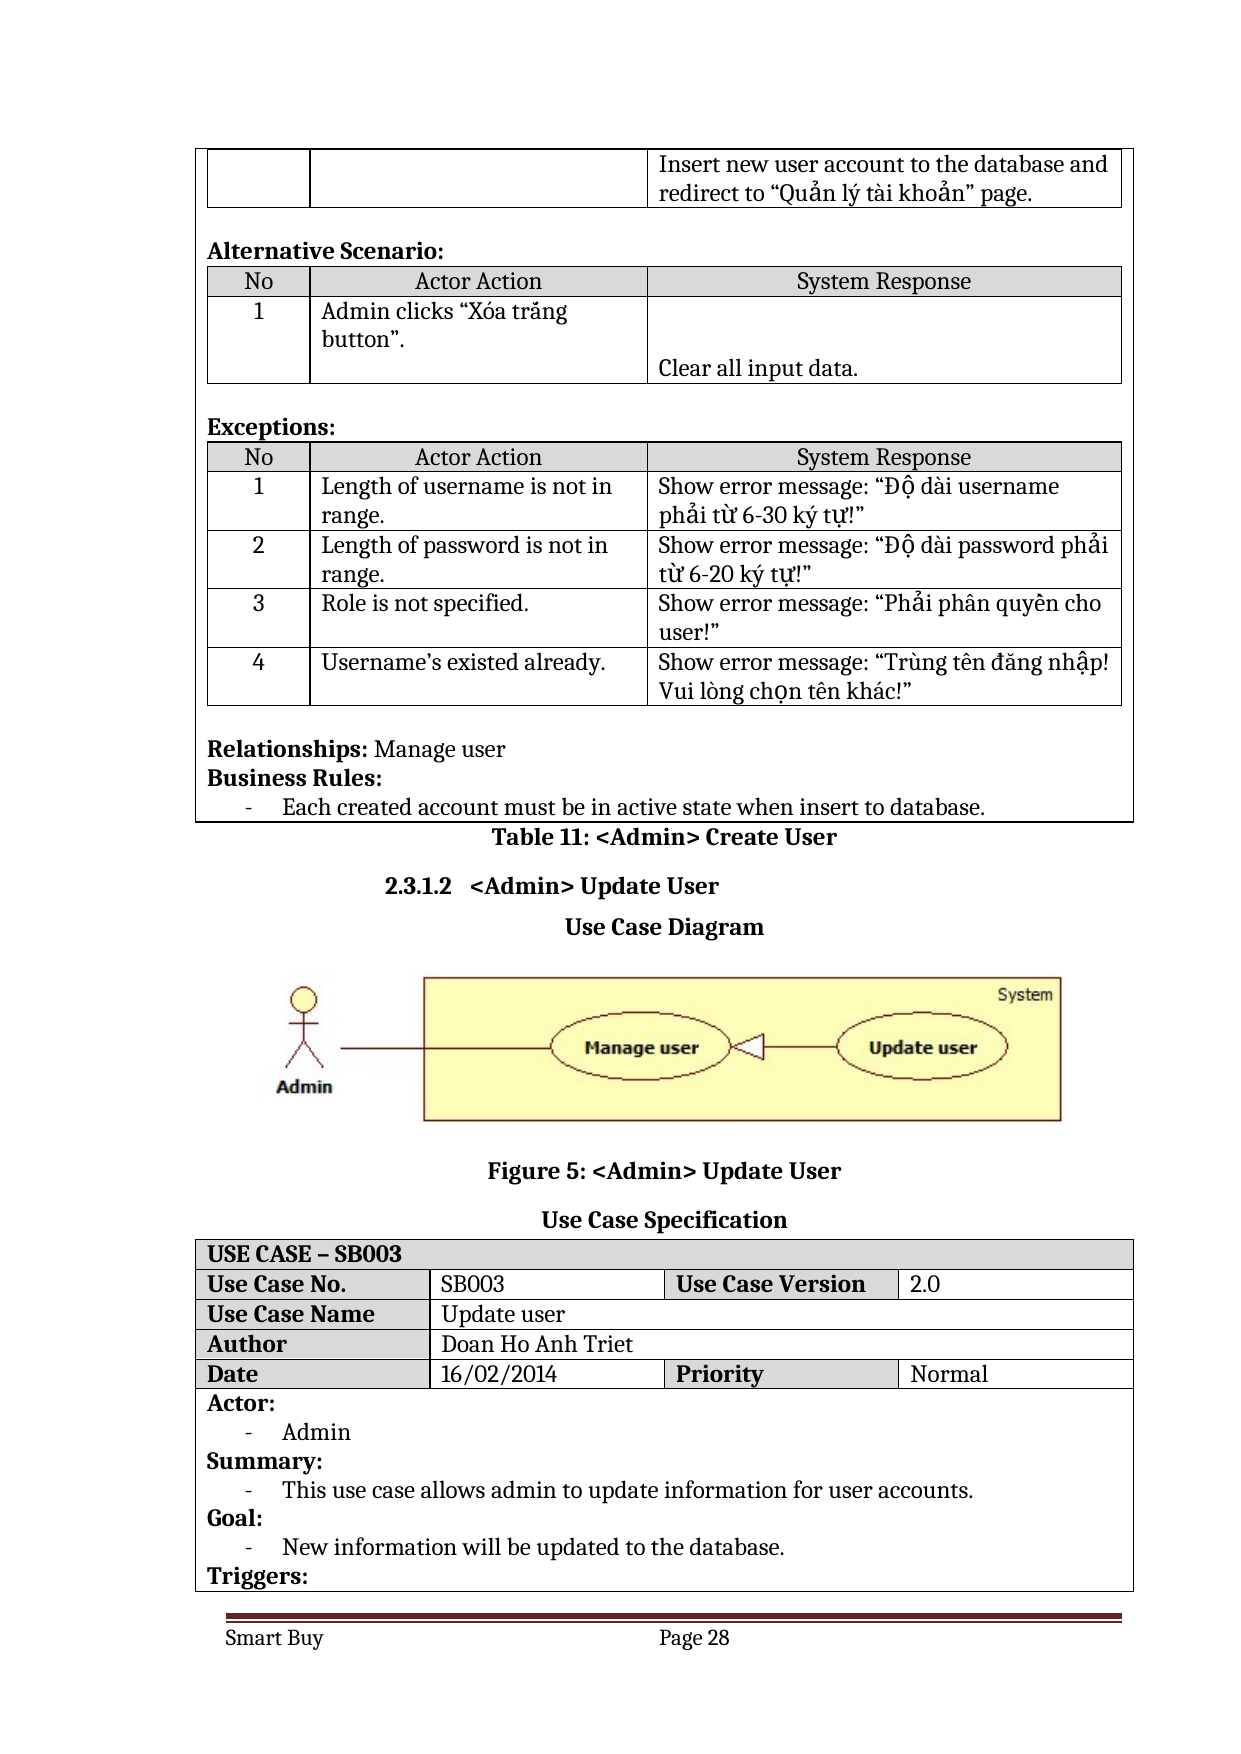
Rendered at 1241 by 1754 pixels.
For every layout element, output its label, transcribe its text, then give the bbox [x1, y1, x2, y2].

table_header USE CASE – SB003 [196, 1240, 1133, 1269]
picture [236, 946, 1093, 1153]
table_cell Use Case Name [196, 1300, 429, 1329]
table_cell Use Case No. [196, 1270, 429, 1299]
table_cell Doan Ho Anh Triet [431, 1330, 1133, 1358]
table_cell SB003 [431, 1270, 664, 1299]
table_cell Update user [431, 1300, 1133, 1329]
table_cell Priority [665, 1360, 898, 1388]
table_cell 16/02/2014 [431, 1360, 664, 1388]
subtitle Use Case Specification [207, 1206, 1122, 1235]
table_cell Date [196, 1360, 429, 1388]
table_cell Normal [899, 1360, 1133, 1388]
table_cell 2.0 [899, 1270, 1133, 1299]
table_cell Use Case Version [665, 1270, 898, 1299]
subtitle Use Case Diagram [207, 913, 1122, 942]
table_cell Author [196, 1330, 429, 1358]
subtitle <Admin> Update User [385, 872, 1122, 901]
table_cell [196, 149, 1133, 821]
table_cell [196, 1389, 1133, 1591]
